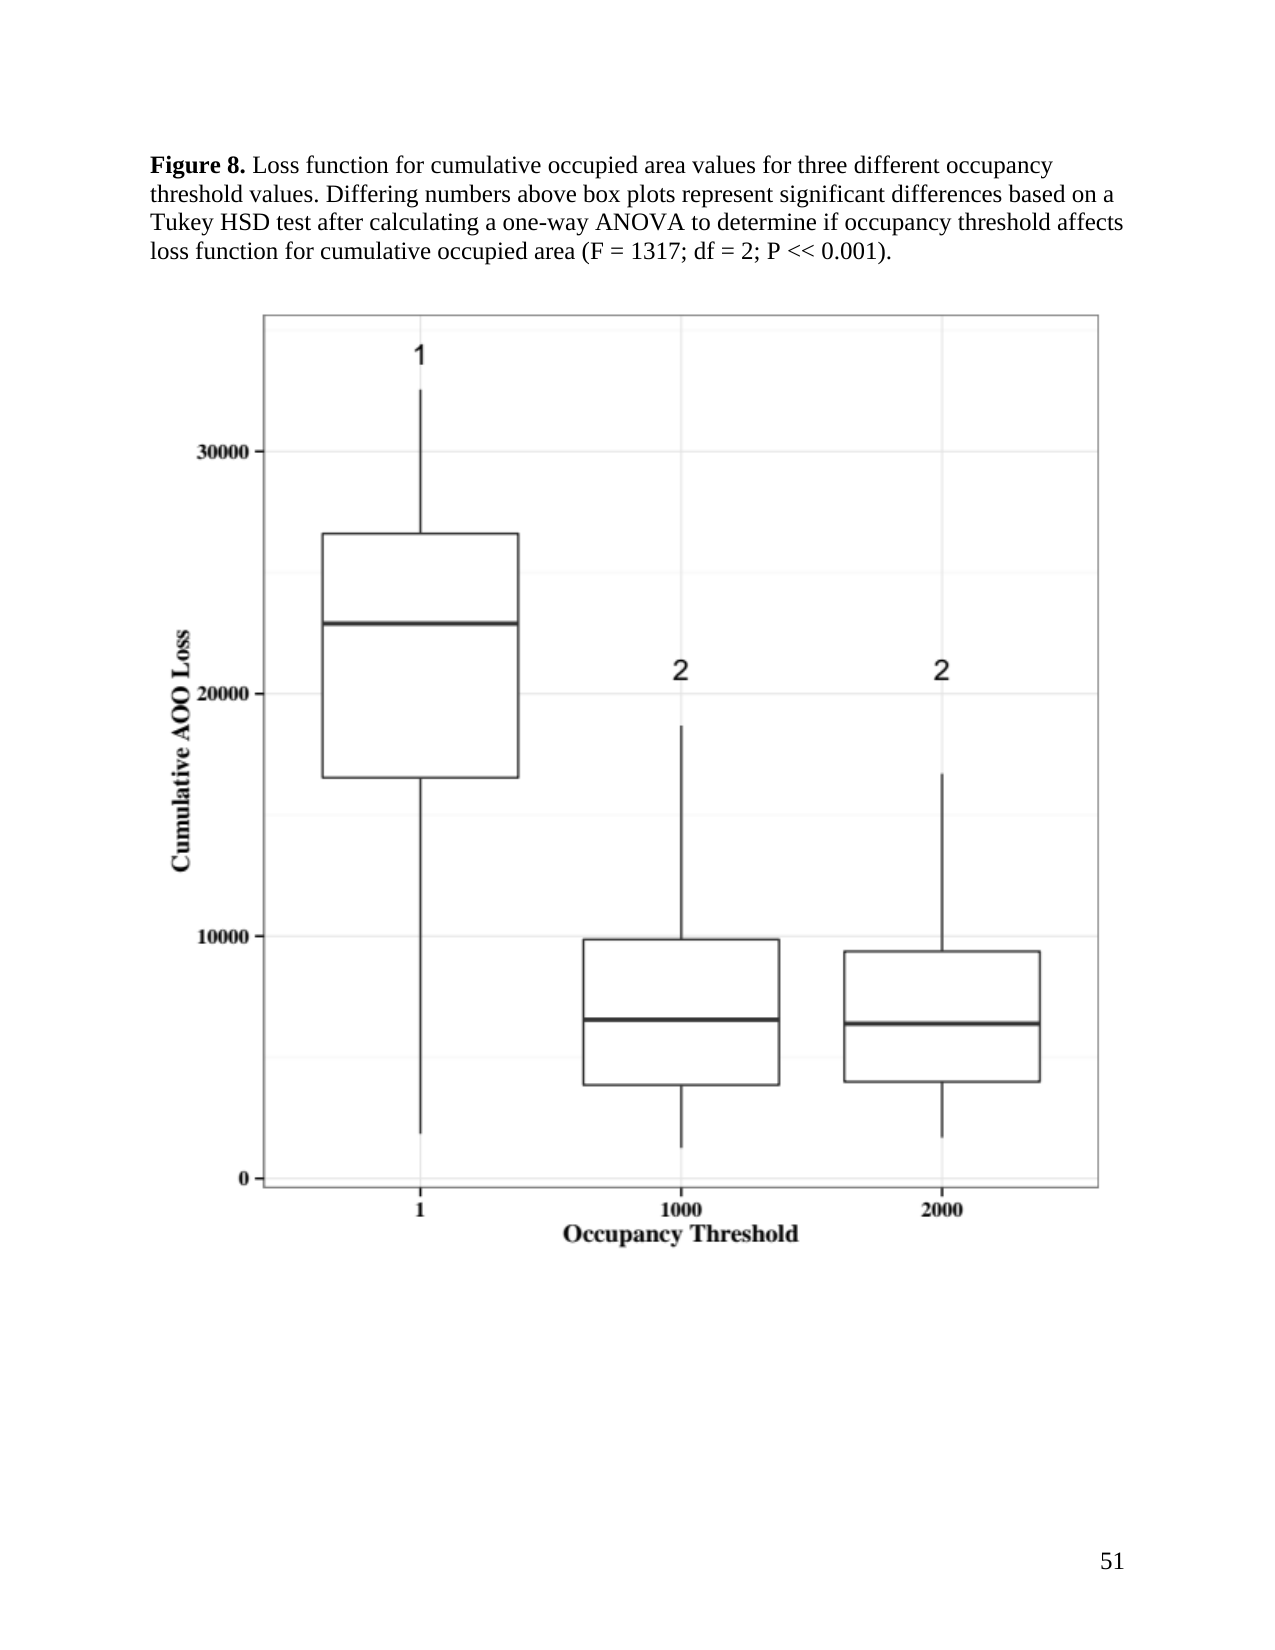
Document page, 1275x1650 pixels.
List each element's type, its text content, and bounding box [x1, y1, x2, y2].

text Figure 8. Loss function for cumulative occupied area values for three different occupancy threshold values. Differing numbers above box plots represent significant differences based on a Tukey HSD test after calculating a one-way ANOVA to determine if occupancy threshold affects loss function for cumulative occupied area (F = 1317; df = 2; P << 0.001). [150, 150, 1125, 265]
